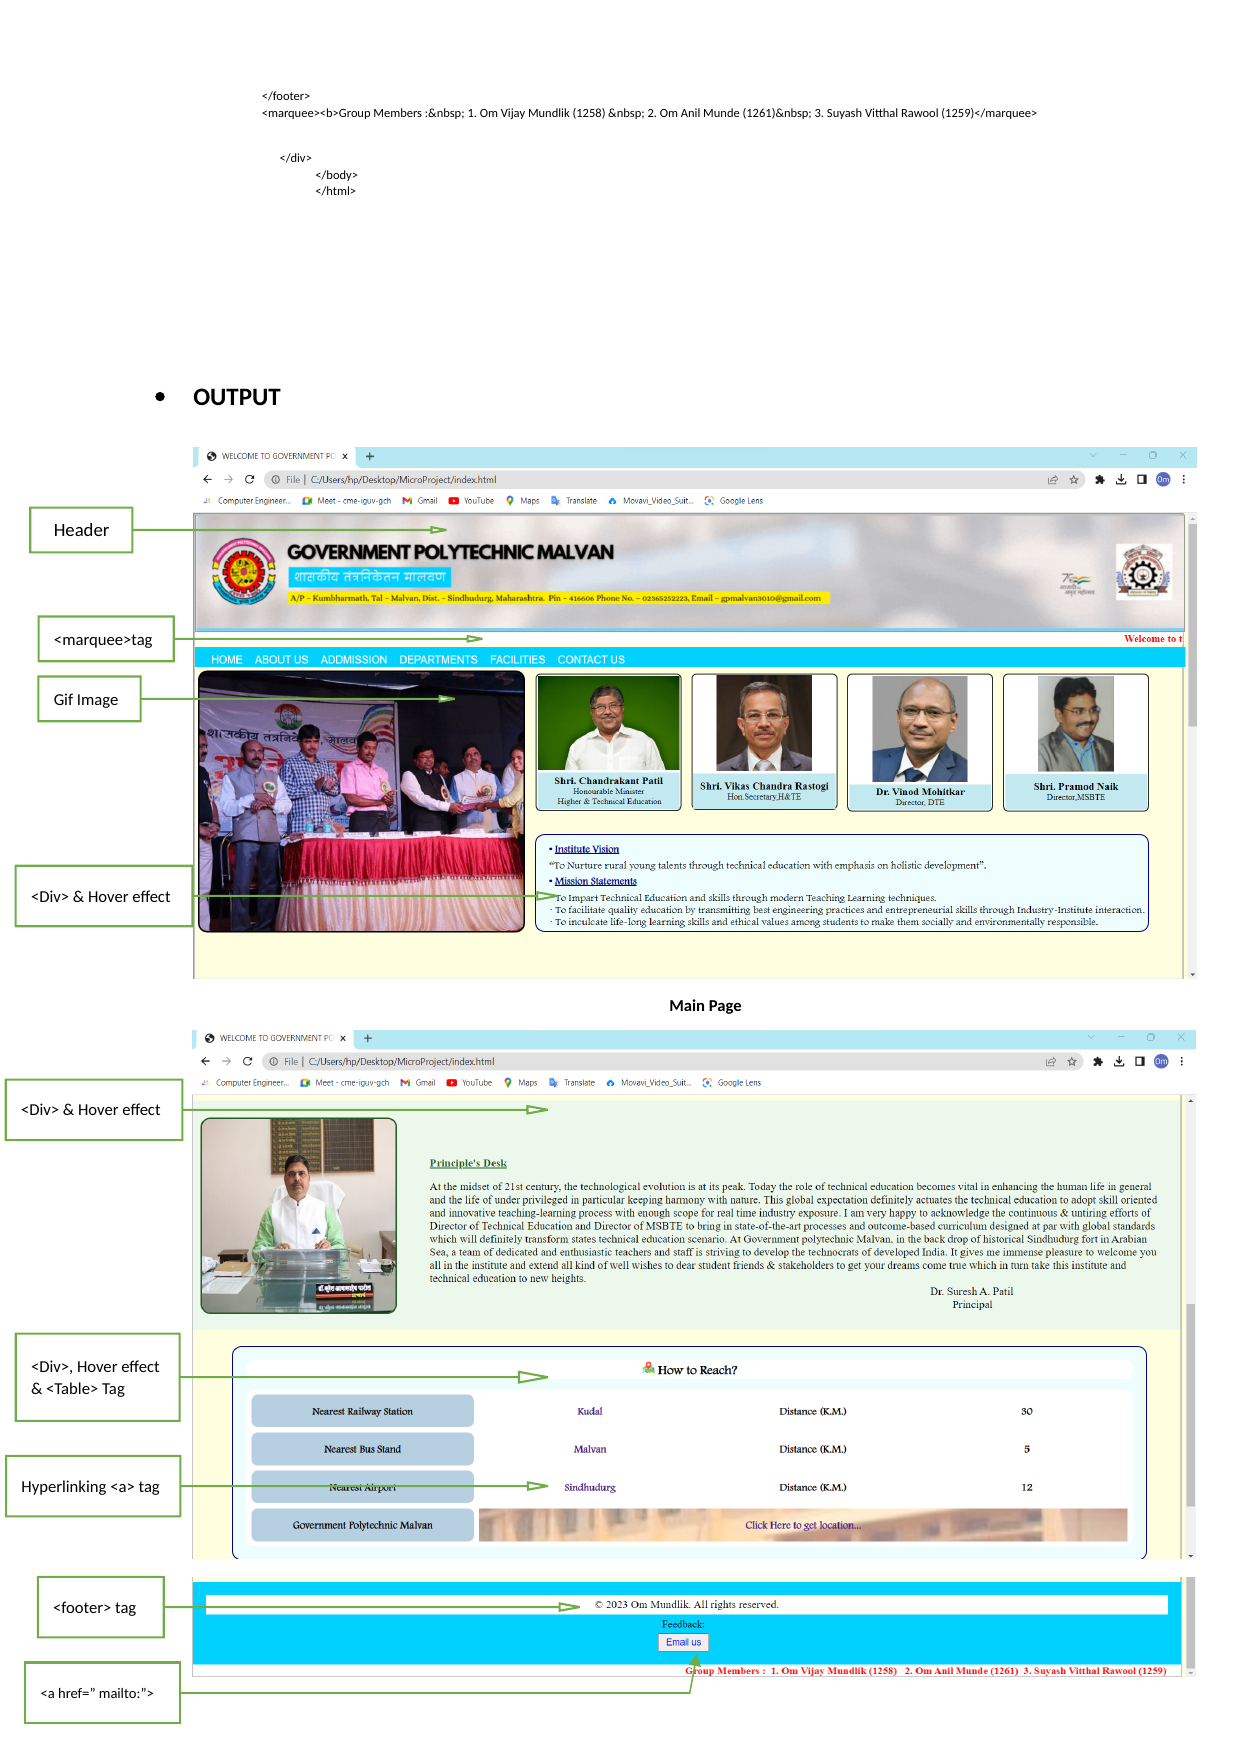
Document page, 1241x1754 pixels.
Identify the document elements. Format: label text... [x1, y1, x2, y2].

list </body> [222, 167, 1122, 182]
list </html> [222, 184, 1122, 199]
picture [192, 1030, 1196, 1559]
list </footer> [222, 89, 1122, 104]
list </div> [222, 151, 1122, 166]
picture [192, 1577, 1196, 1677]
picture [193, 447, 1198, 979]
list <marquee><b>Group Members :&nbsp; 1. Om Vijay Mundlik (1258) &nbsp; 2. Om Anil Munde (1261)&nbsp; 3. Suyash Vitthal Rawool (1259)</marquee> [222, 105, 1122, 120]
list OUTPUT [156, 381, 1122, 412]
